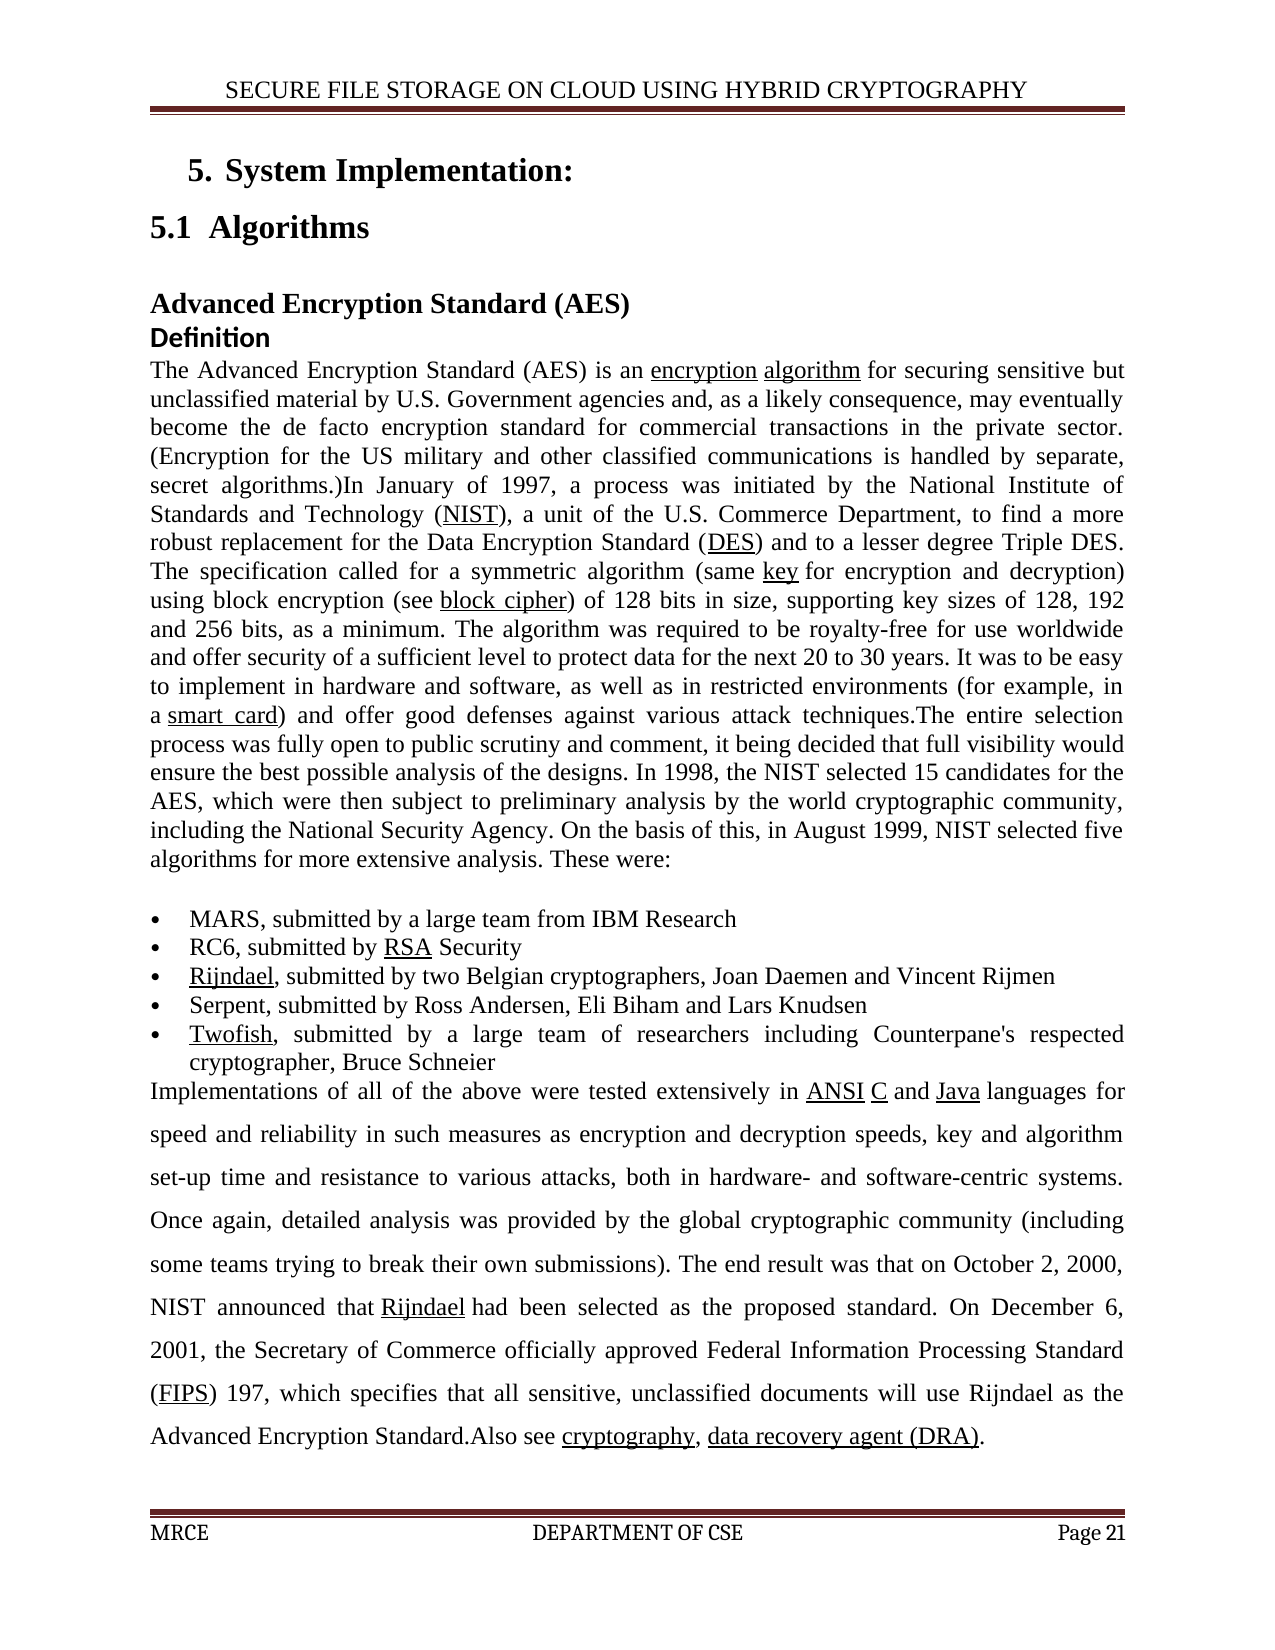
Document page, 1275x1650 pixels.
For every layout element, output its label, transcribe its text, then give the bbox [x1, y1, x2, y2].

text Definition [150, 319, 1125, 355]
list System Implementation: [187, 150, 1125, 188]
list RC6, submitted by RSA Security [152, 932, 1125, 961]
text Implementations of all of the above were tested extensively in ANSI C and Java languages for speed and reliability in such measures as encryption and decryption speeds, key and algorithm set-up time and resistance to various attacks, both in hardware- and software-centric systems. Once again, detailed analysis was provided by the global cryptographic community (including some teams trying to break their own submissions). The end result was that on October 2, 2000, NIST announced that Rijndael had been selected as the proposed standard. On December 6, 2001, the Secretary of Commerce officially approved Federal Information Processing Standard (FIPS) 197, which specifies that all sensitive, unclassified documents will use Rijndael as the Advanced Encryption Standard.Also see cryptography, data recovery agent (DRA). [150, 1076, 1125, 1450]
text 5.1 Algorithms [150, 207, 1125, 246]
list MARS, submitted by a large team from IBM Research [152, 904, 1125, 932]
text Advanced Encryption Standard (AES) [150, 286, 1125, 319]
list Serpent, submitted by Ross Andersen, Eli Biham and Lars Knudsen [152, 990, 1125, 1019]
list Rijndael, submitted by two Belgian cryptographers, Joan Daemen and Vincent Rijmen [152, 961, 1125, 990]
text The Advanced Encryption Standard (AES) is an encryption algorithm for securing sensitive but unclassified material by U.S. Government agencies and, as a likely consequence, may eventually become the de facto encryption standard for commercial transactions in the private sector. (Encryption for the US military and other classified communications is handled by separate, secret algorithms.)In January of 1997, a process was initiated by the National Institute of Standards and Technology (NIST), a unit of the U.S. Commerce Department, to find a more robust replacement for the Data Encryption Standard (DES) and to a lesser degree Triple DES. The specification called for a symmetric algorithm (same key for encryption and decryption) using block encryption (see block cipher) of 128 bits in size, supporting key sizes of 128, 192 and 256 bits, as a minimum. The algorithm was required to be royalty-free for use worldwide and offer security of a sufficient level to protect data for the next 20 to 30 years. It was to be easy to implement in hardware and software, as well as in restricted environments (for example, in a smart card) and offer good defenses against various attack techniques.The entire selection process was fully open to public scrutiny and comment, it being decided that full visibility would ensure the best possible analysis of the designs. In 1998, the NIST selected 15 candidates for the AES, which were then subject to preliminary analysis by the world cryptographic community, including the National Security Agency. On the basis of this, in August 1999, NIST selected five algorithms for more extensive analysis. These were: [150, 355, 1125, 872]
list Twofish, submitted by a large team of researchers including Counterpane's respected cryptographer, Bruce Schneier [152, 1019, 1125, 1076]
